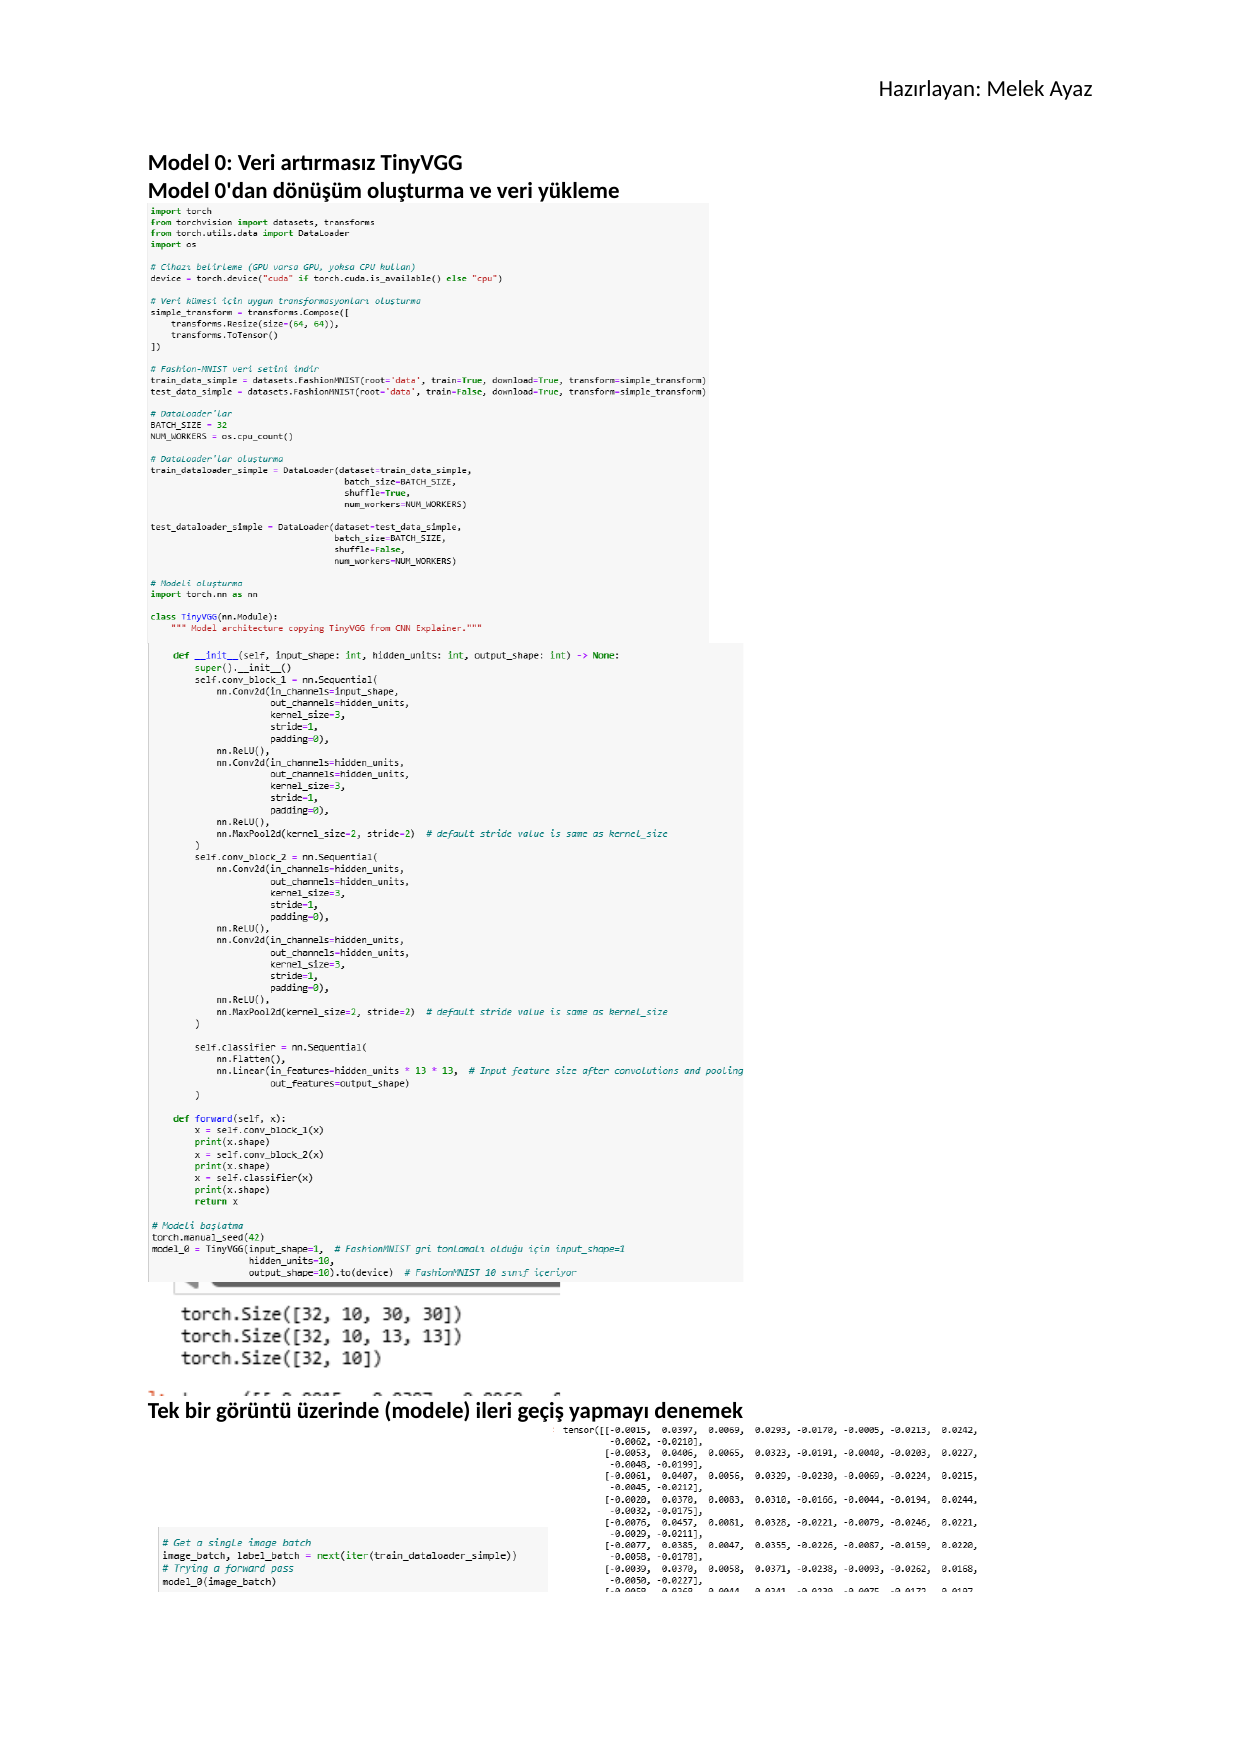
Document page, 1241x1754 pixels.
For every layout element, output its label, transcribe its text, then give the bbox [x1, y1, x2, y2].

text Tek bir görüntü üzerinde (modele) ileri geçiş yapmayı denemek [148, 1396, 1092, 1424]
picture [147, 1527, 548, 1592]
text Model 0: Veri artırmasız TinyVGG [148, 148, 1092, 176]
text Model 0'dan dönüşüm oluşturma ve veri yükleme [148, 176, 1092, 204]
picture [147, 203, 744, 1396]
picture [553, 1424, 1006, 1592]
